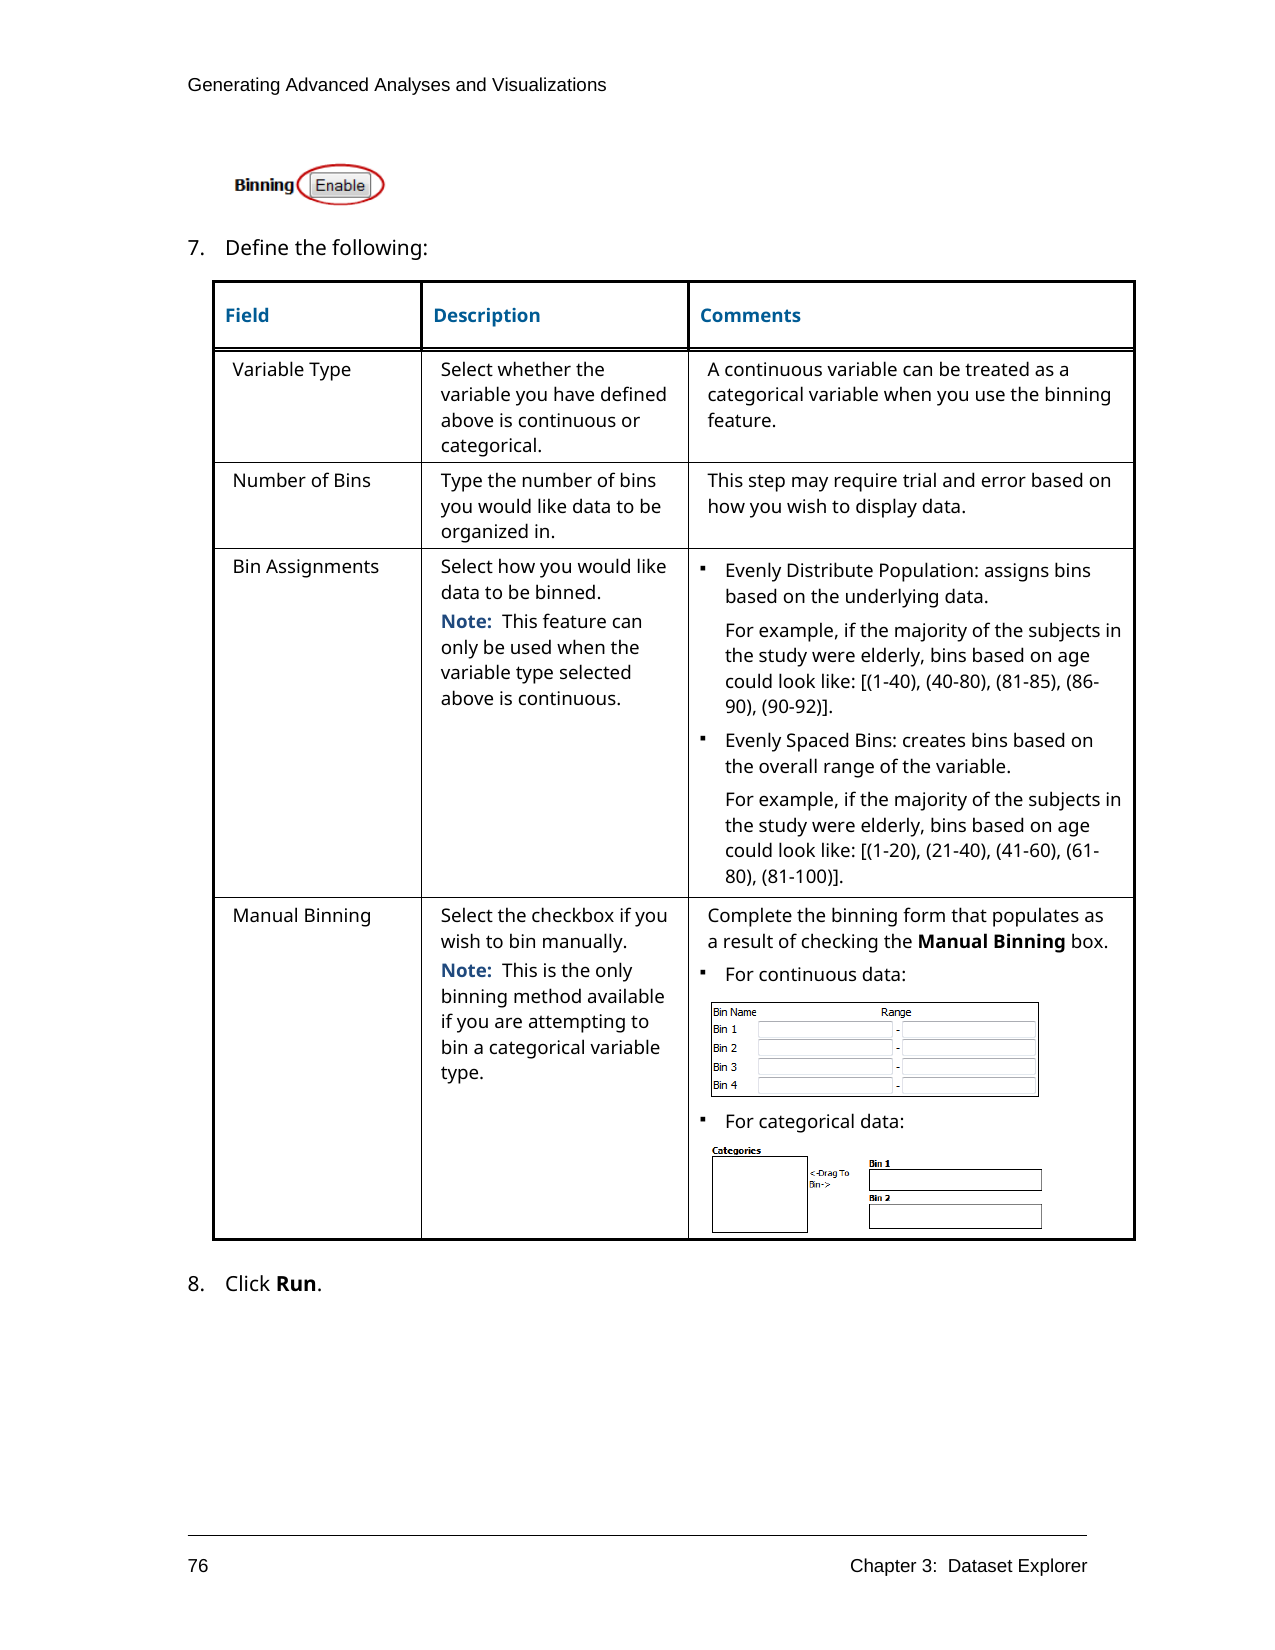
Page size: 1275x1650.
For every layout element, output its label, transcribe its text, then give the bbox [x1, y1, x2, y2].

table_cell Select how you would like data to be binned. Note: This feature can only be used when the variable type selected above is continuous. [422, 549, 688, 897]
table_cell Manual Binning [215, 898, 421, 1237]
table_header Comments [690, 283, 1133, 347]
table_cell Number of Bins [215, 463, 421, 548]
table_cell Type the number of bins you would like data to be organized in. [422, 463, 688, 548]
list Click Run. [187, 1269, 1087, 1297]
table_header Description [423, 283, 687, 347]
picture [225, 150, 411, 213]
table_cell A continuous variable can be treated as a categorical variable when you use the binning feature. [689, 352, 1133, 462]
table_cell Bin Assignments [215, 549, 421, 897]
picture [707, 995, 1045, 1101]
table_cell This step may require trial and error based on how you wish to display data. [689, 463, 1133, 548]
table_cell Select whether the variable you have defined above is continuous or categorical. [422, 352, 688, 462]
picture [707, 1142, 1057, 1234]
list Define the following: [187, 233, 1087, 261]
table_cell Select the checkbox if you wish to bin manually. Note: This is the only binning method available if you are attempting to bin a categorical variable type. [422, 898, 688, 1237]
table_header Field [215, 283, 420, 347]
table_cell Complete the binning form that populates as a result of checking the Manual Binning box. For continuous data: For categorical data: [689, 898, 1133, 1237]
table_cell Evenly Distribute Population: assigns bins based on the underlying data. For example, if the majority of the subjects in the study were elderly, bins based on age could look like: [(1-40), (40-80), (81-85), (86-90), (90-92)]. Evenly Spaced Bins: creates bins based on the overall range of the variable. For example, if the majority of the subjects in the study were elderly, bins based on age could look like: [(1-20), (21-40), (41-60), (61-80), (81-100)]. [689, 549, 1133, 897]
table_cell Variable Type [215, 352, 421, 462]
